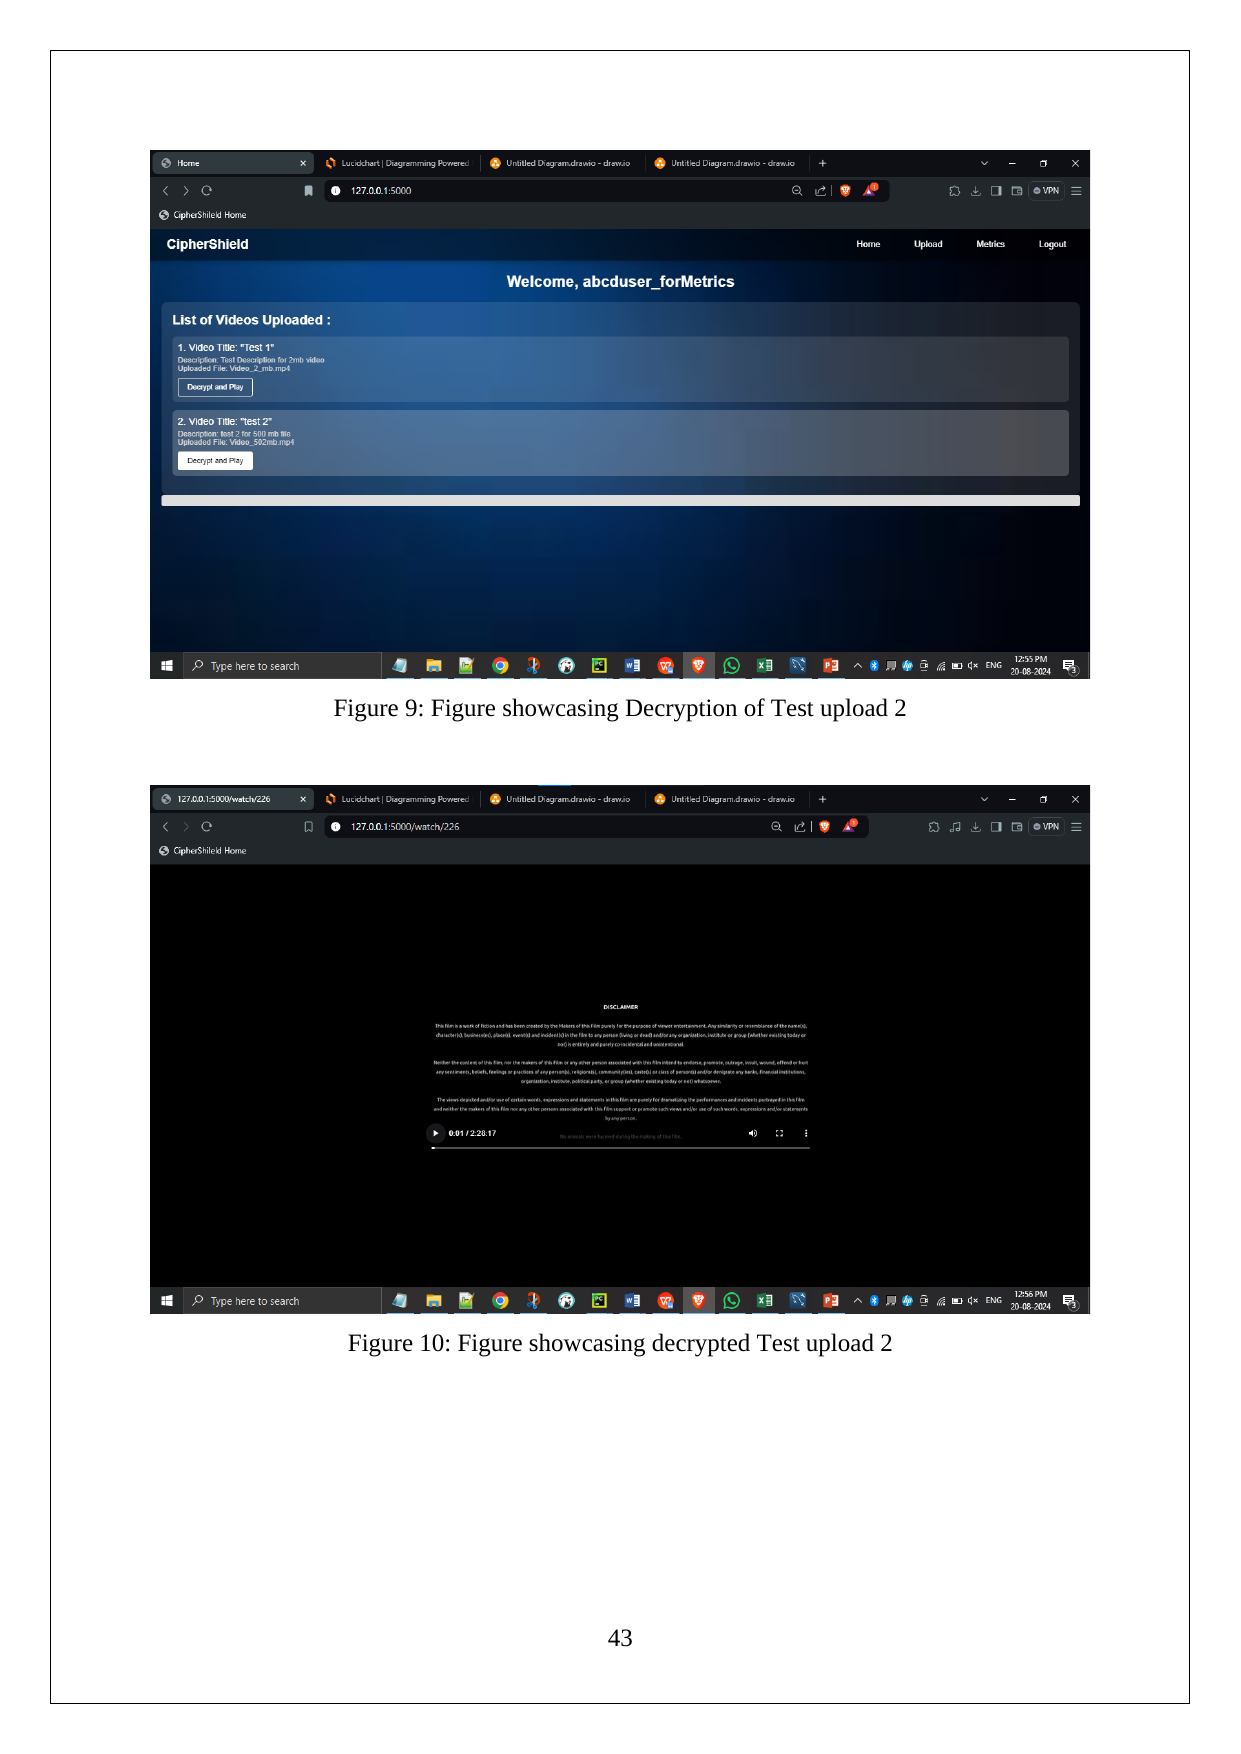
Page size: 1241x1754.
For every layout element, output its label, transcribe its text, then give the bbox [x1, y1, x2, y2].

text Figure 10: Figure showcasing decrypted Test upload 2 [150, 1328, 1090, 1357]
picture [150, 150, 1091, 679]
picture [150, 785, 1091, 1314]
text Figure 9: Figure showcasing Decryption of Test upload 2 [150, 693, 1090, 722]
